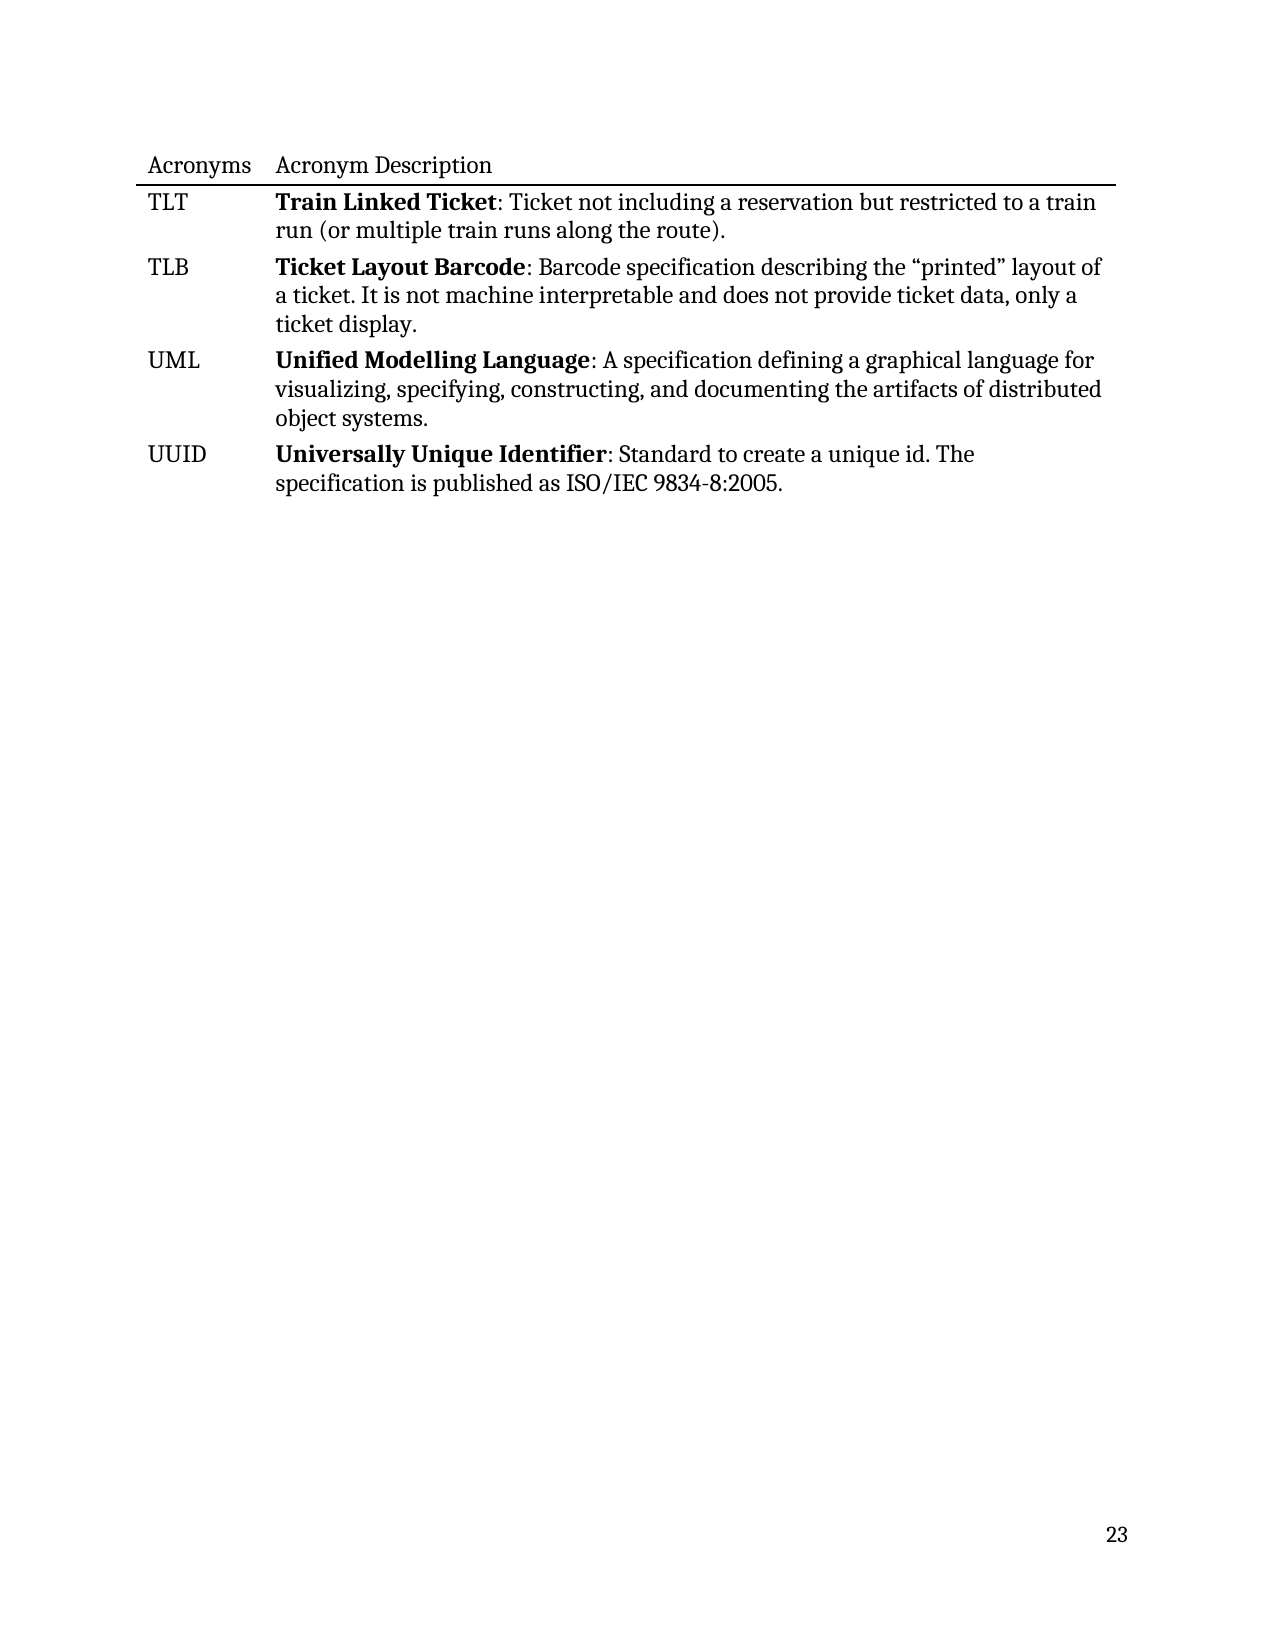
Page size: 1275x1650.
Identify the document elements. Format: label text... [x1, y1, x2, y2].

table_cell UML [136, 343, 264, 436]
table_cell Ticket Layout Barcode: Barcode specification describing the “printed” layout of a ticket. It is not machine interpretable and does not provide ticket data, only a ticket display. [264, 249, 1116, 343]
table_cell TLB [136, 249, 264, 343]
table_cell Universally Unique Identifier: Standard to create a unique id. The specification is published as ISO/IEC 9834-8:2005. [264, 436, 1116, 501]
table_cell Unified Modelling Language: A specification defining a graphical language for visualizing, specifying, constructing, and documenting the artifacts of distributed object systems. [264, 343, 1116, 436]
table_header Acronym Description [264, 148, 1116, 184]
table_header Acronyms [136, 148, 264, 184]
table_cell UUID [136, 436, 264, 501]
table_cell Train Linked Ticket: Ticket not including a reservation but restricted to a train run (or multiple train runs along the route). [264, 186, 1116, 249]
table_cell TLT [136, 186, 264, 249]
